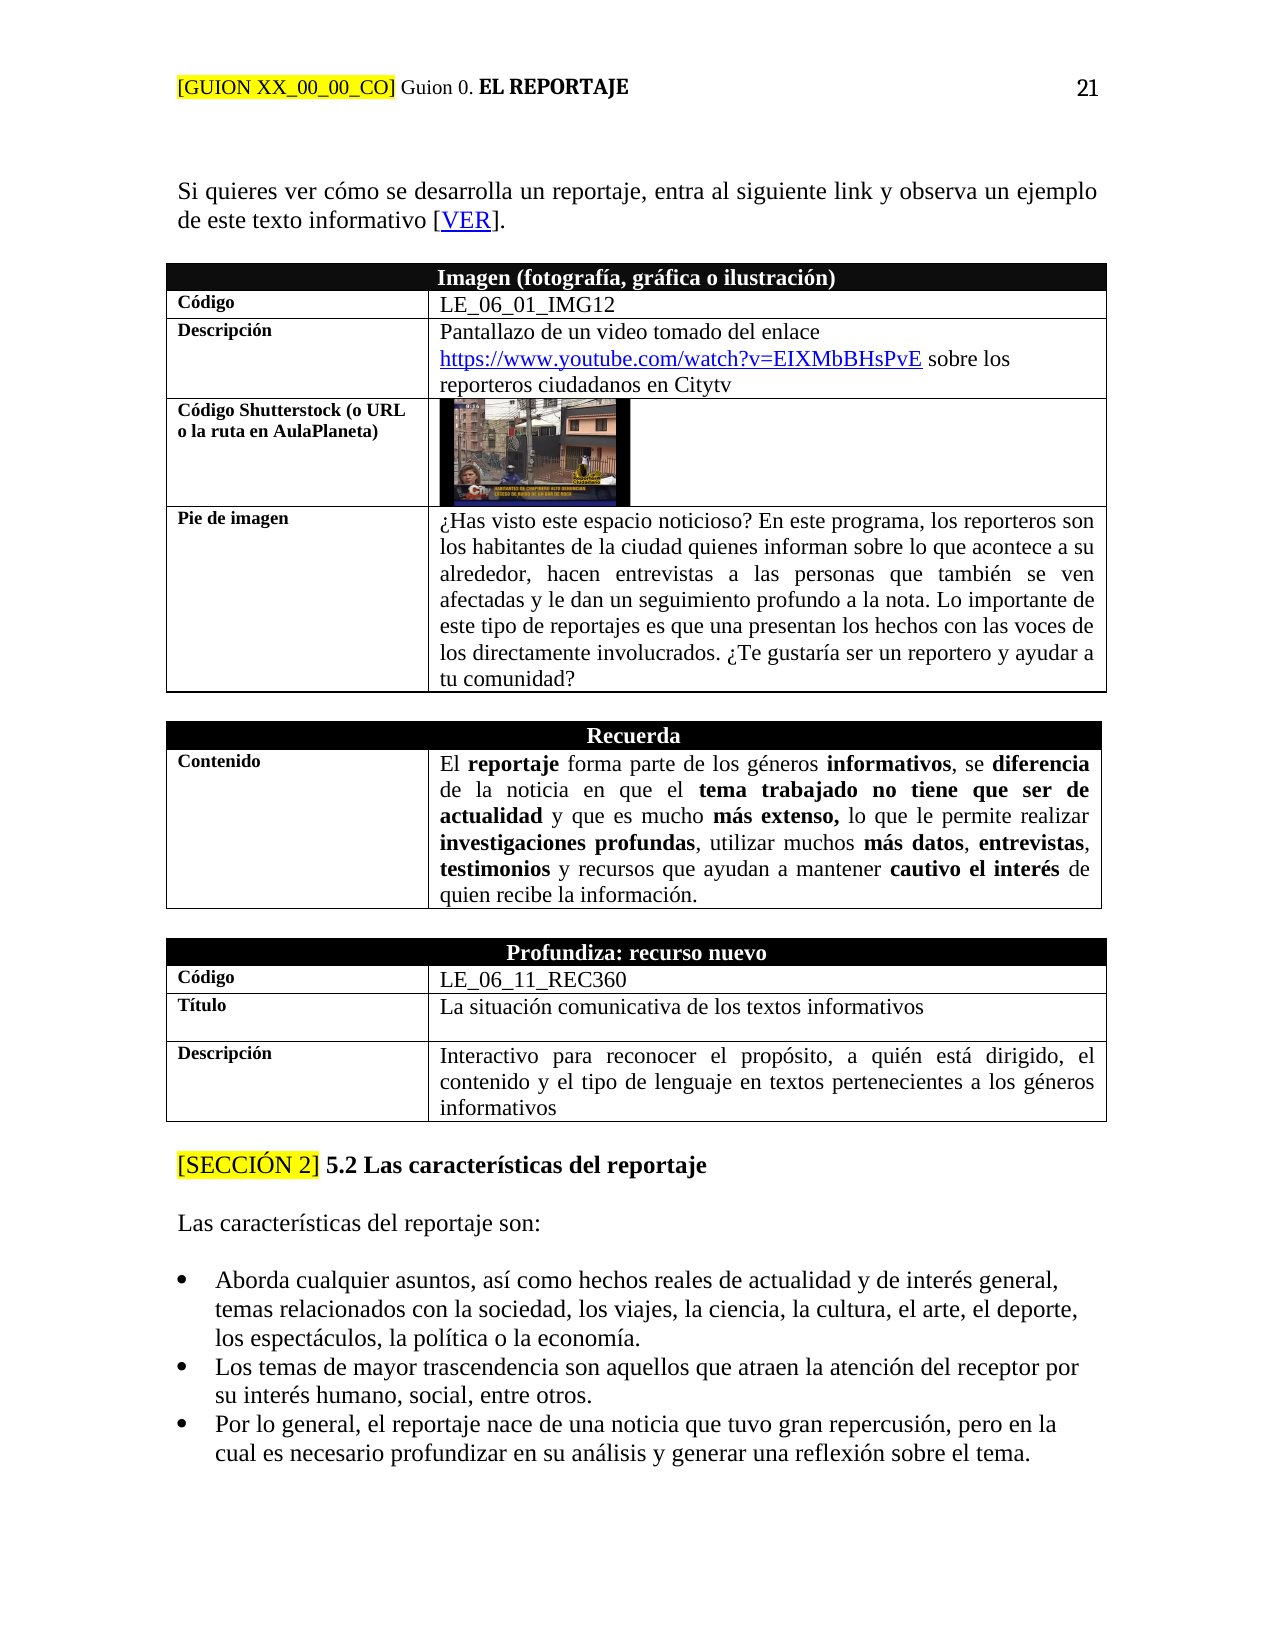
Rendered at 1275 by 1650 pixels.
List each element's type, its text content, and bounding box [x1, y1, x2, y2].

table_cell Código Shutterstock (o URL o la ruta en AulaPlaneta) [167, 399, 428, 506]
list Los temas de mayor trascendencia son aquellos que atraen la atención del receptor por su interés humano, social, entre otros. [177, 1352, 1098, 1409]
text [SECCIÓN 2] 5.2 Las características del reportaje [319, 1151, 1098, 1179]
table_cell ¿Has visto este espacio noticioso? En este programa, los reporteros son los habitantes de la ciudad quienes informan sobre lo que acontece a su alrededor, hacen entrevistas a las personas que también se ven afectadas y le dan un seguimiento profundo a la nota. Lo importante de este tipo de reportajes es que una presentan los hechos con las voces de los directamente involucrados. ¿Te gustaría ser un reportero y ayudar a tu comunidad? [429, 507, 1106, 691]
table_cell Código [167, 291, 428, 317]
picture [439, 398, 631, 506]
table_cell Título [167, 994, 428, 1041]
table_cell Pantallazo de un video tomado del enlace https://www.youtube.com/watch?v=EIXMbBHsPvE sobre los reporteros ciudadanos en Citytv [429, 319, 1106, 397]
table_cell El reportaje forma parte de los géneros informativos, se diferencia de la noticia en que el tema trabajado no tiene que ser de actualidad y que es mucho más extenso, lo que le permite realizar investigaciones profundas, utilizar muchos más datos, entrevistas, testimonios y recursos que ayudan a mantener cautivo el interés de quien recibe la información. [429, 750, 1101, 908]
table_cell Interactivo para reconocer el propósito, a quién está dirigido, el contenido y el tipo de lenguaje en textos pertenecientes a los géneros informativos [429, 1042, 1106, 1121]
table_header Profundiza: recurso nuevo [167, 939, 1106, 965]
table_cell La situación comunicativa de los textos informativos [429, 994, 1106, 1041]
table_cell Descripción [167, 1042, 428, 1121]
table_cell Descripción [167, 319, 428, 397]
table_cell [429, 399, 439, 506]
table_cell Pie de imagen [167, 507, 428, 691]
table_cell Código [167, 966, 428, 992]
table_cell LE_06_01_IMG12 [429, 291, 1106, 317]
table_header Imagen (fotografía, gráfica o ilustración) [167, 264, 1106, 290]
list Aborda cualquier asuntos, así como hechos reales de actualidad y de interés general, temas relacionados con la sociedad, los viajes, la ciencia, la cultura, el arte, el deporte, los espectáculos, la política o la economía. [177, 1266, 1098, 1352]
text Si quieres ver cómo se desarrolla un reportaje, entra al siguiente link y observa un ejemplo de este texto informativo [VER]. [177, 176, 1098, 234]
table_cell [631, 399, 1106, 506]
table_header Recuerda [167, 722, 1101, 749]
table_cell Contenido [167, 750, 428, 908]
text Las características del reportaje son: [177, 1208, 1098, 1237]
list Por lo general, el reportaje nace de una noticia que tuvo gran repercusión, pero en la cual es necesario profundizar en su análisis y generar una reflexión sobre el tema. [177, 1409, 1098, 1467]
table_cell LE_06_11_REC360 [429, 966, 1106, 992]
